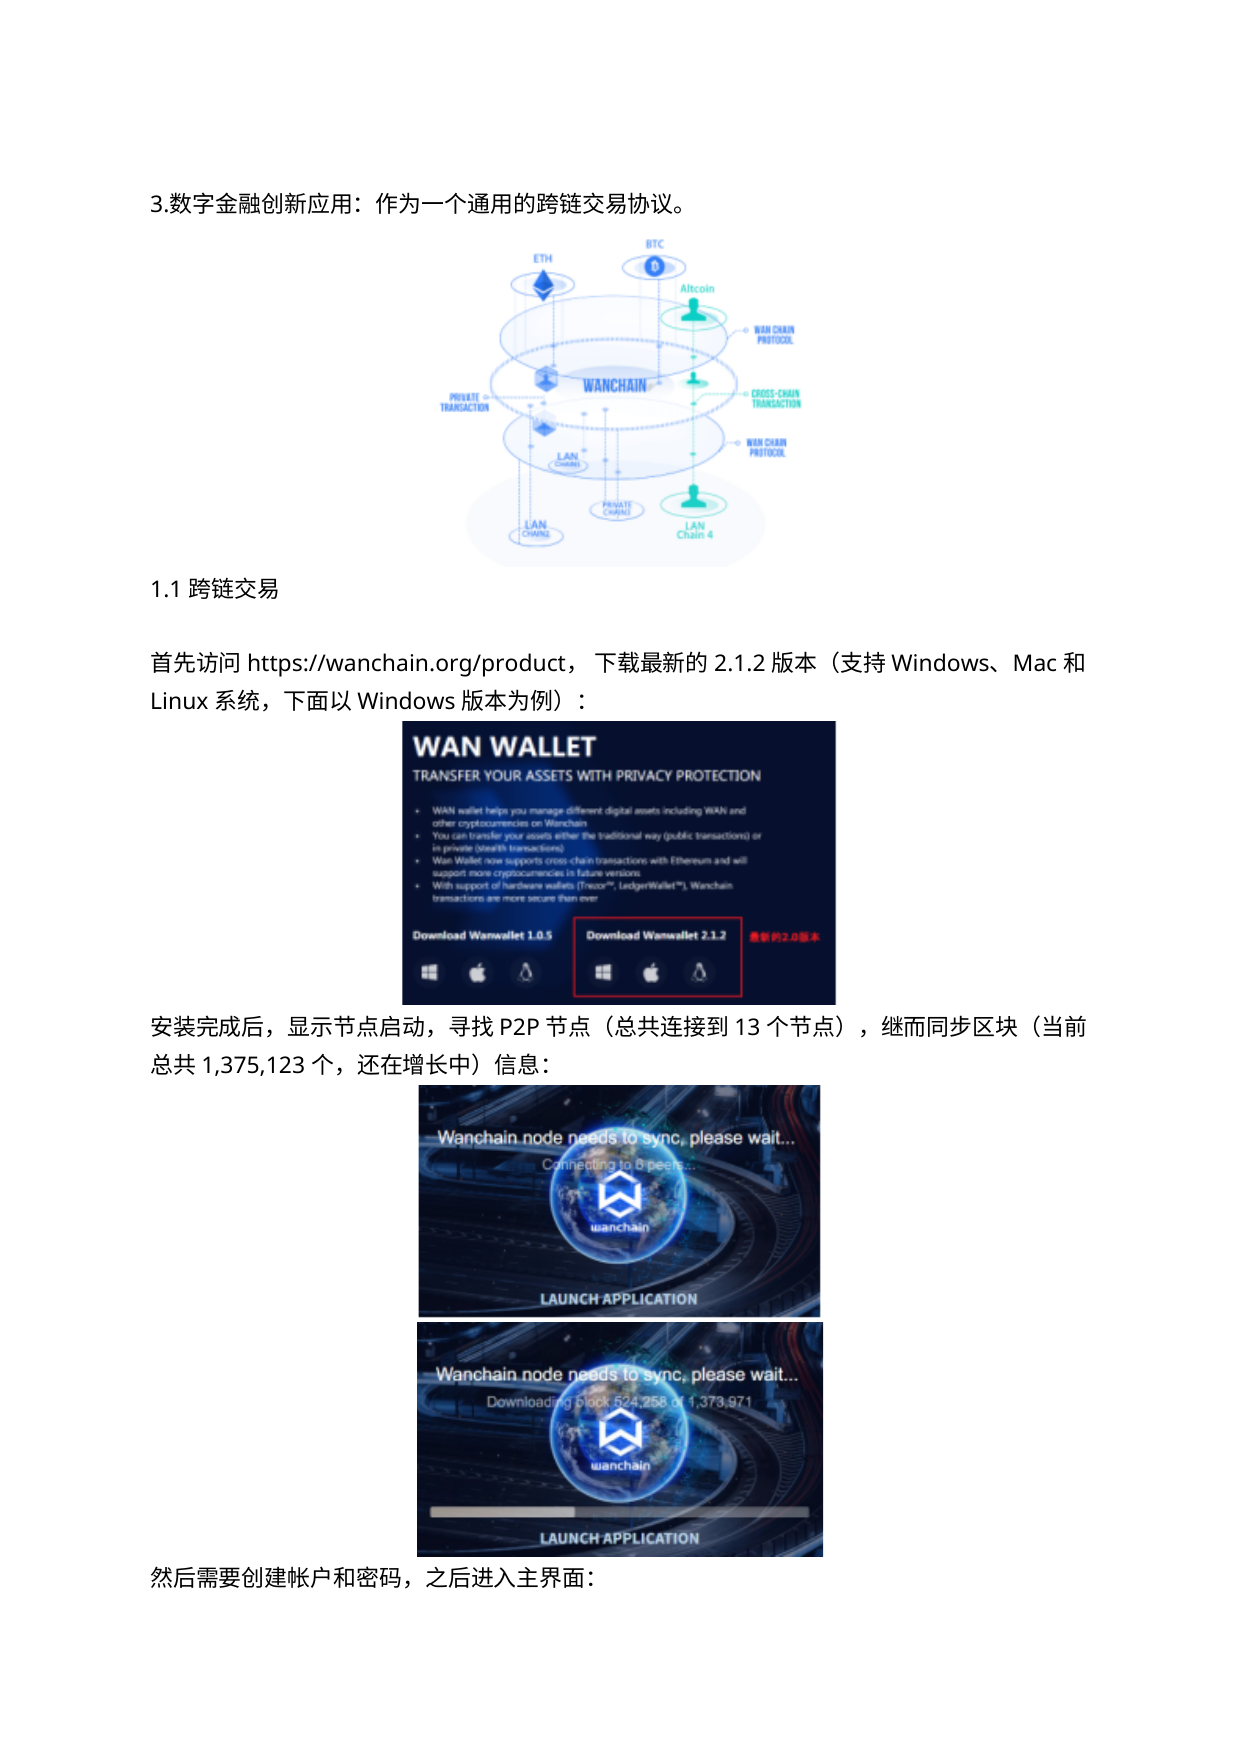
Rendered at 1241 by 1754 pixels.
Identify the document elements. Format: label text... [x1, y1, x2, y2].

picture [431, 224, 810, 567]
text 3.数字金融创新应用：作为一个通用的跨链交易协议。 [150, 150, 1090, 219]
picture [402, 721, 838, 1005]
text 首先访问 https://wanchain.org/product， 下载最新的 2.1.2 版本（支持 Windows、Mac 和Linux 系统，下面以 Windows 版本为例）： [150, 609, 1090, 717]
text 然后需要创建帐户和密码，之后进入主界面： [150, 1560, 1090, 1593]
text 安装完成后，显示节点启动，寻找 P2P 节点（总共连接到 13 个节点），继而同步区块（当前总共 1,375,123 个，还在增长中）信息： [150, 1009, 1090, 1080]
picture [418, 1085, 822, 1319]
picture [417, 1322, 824, 1557]
text 1.1 跨链交易 [150, 571, 1090, 604]
